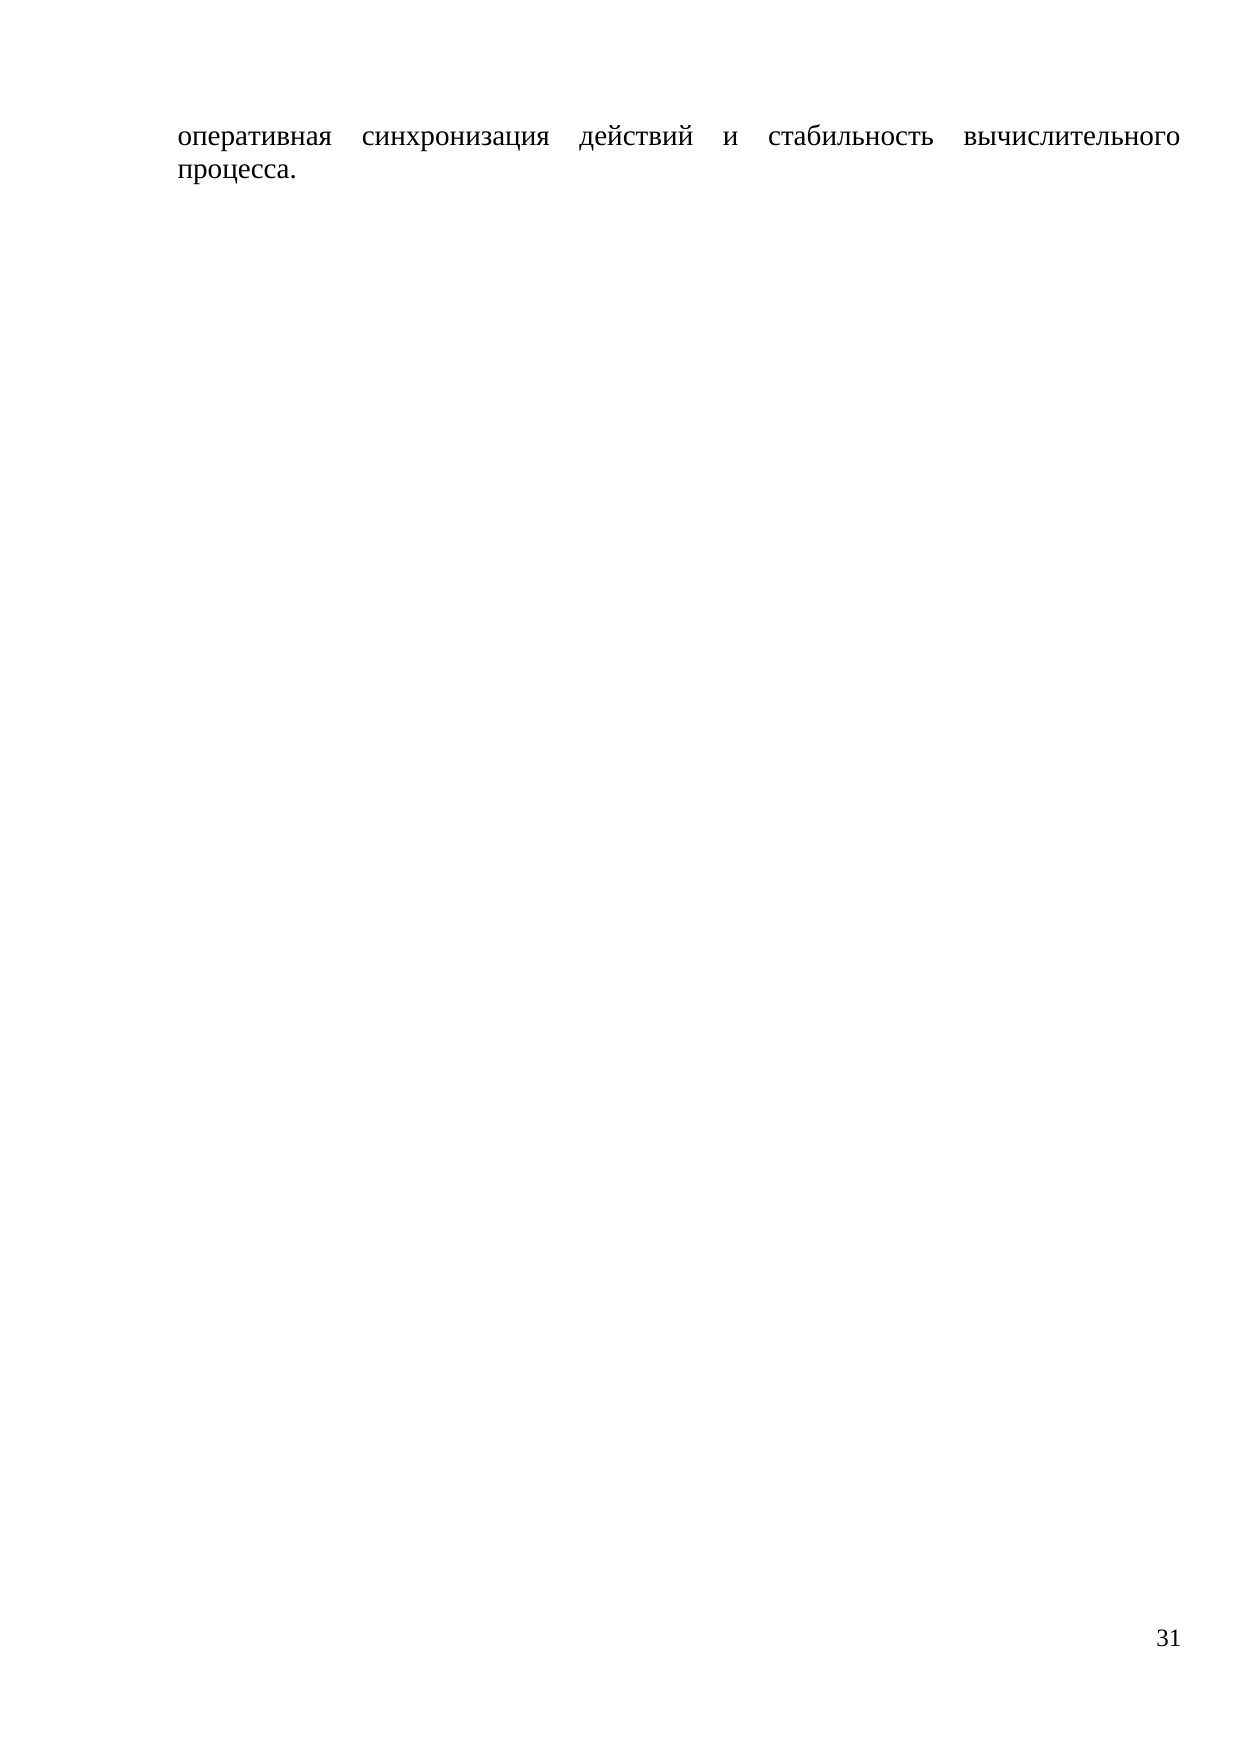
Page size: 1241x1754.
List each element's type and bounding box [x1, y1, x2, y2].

text [177, 118, 1181, 185]
